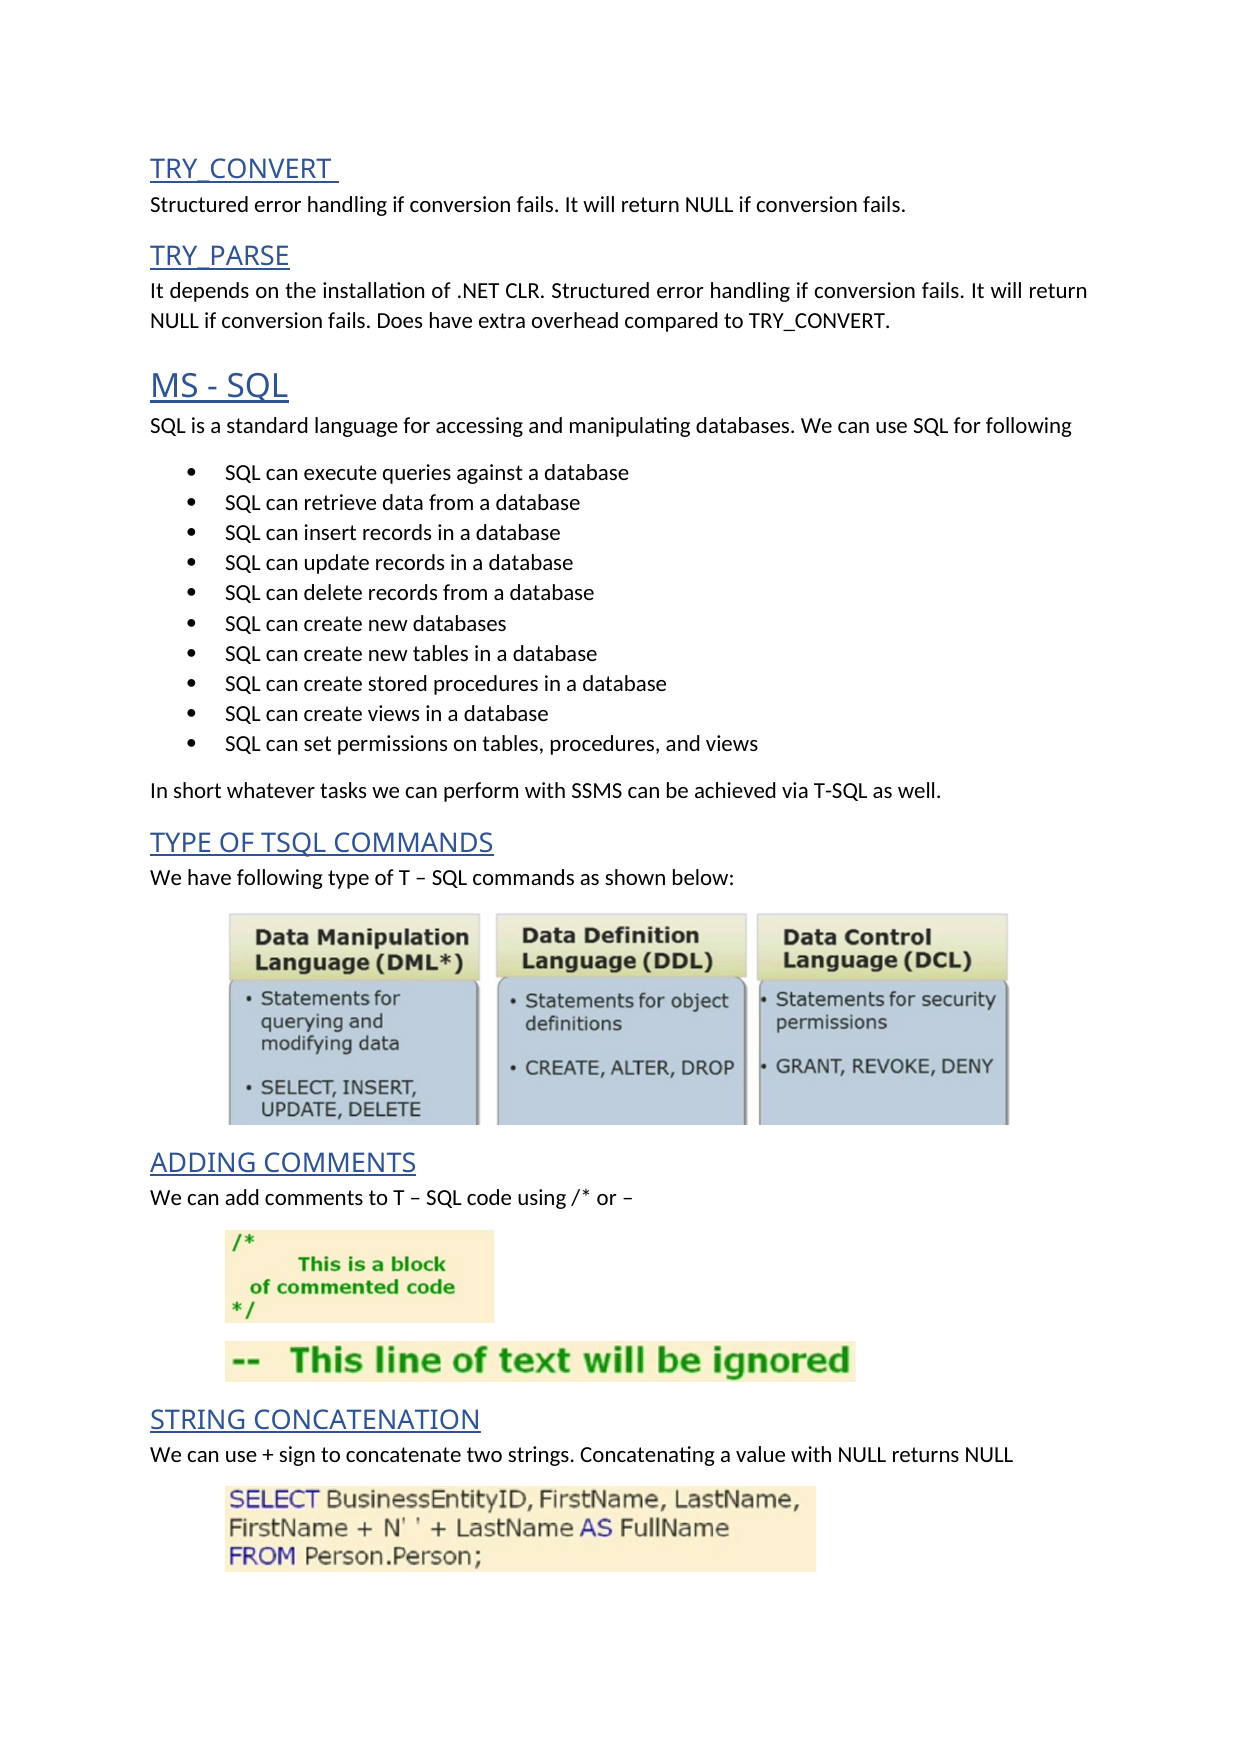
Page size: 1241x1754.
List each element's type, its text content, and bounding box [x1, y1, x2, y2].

picture [225, 1486, 817, 1572]
list SQL can set permissions on tables, procedures, and views [187, 729, 1090, 758]
picture [225, 1341, 856, 1382]
list SQL can create new databases [187, 609, 1090, 637]
text In short whatever tasks we can perform with SSMS can be achieved via T-SQL as well. [150, 776, 1090, 804]
subtitle ADDING COMMENTS [150, 1143, 1090, 1180]
text Structured error handling if conversion fails. It will return NULL if conversion fails. [150, 190, 1090, 218]
list SQL can retrieve data from a database [187, 488, 1090, 516]
list SQL can create views in a database [187, 699, 1090, 727]
text We can use + sign to concatenate two strings. Concatenating a value with NULL returns NULL [150, 1440, 1090, 1468]
subtitle STRING CONCATENATION [150, 1400, 1090, 1437]
list SQL can create stored procedures in a database [187, 669, 1090, 697]
text It depends on the installation of .NET CLR. Structured error handling if conversion fails. It will return NULL if conversion fails. Does have extra overhead compared to TRY_CONVERT. [150, 276, 1090, 335]
list SQL can update records in a database [187, 548, 1090, 576]
text SQL is a standard language for accessing and manipulating databases. We can use SQL for following [150, 411, 1090, 439]
subtitle TRY_CONVERT [150, 150, 1090, 187]
subtitle MS - SQL [150, 362, 1090, 407]
list SQL can delete records from a database [187, 578, 1090, 607]
list SQL can execute queries against a database [187, 458, 1090, 486]
picture [225, 1230, 495, 1323]
subtitle TYPE OF TSQL COMMANDS [150, 823, 1090, 860]
text We can add comments to T – SQL code using /* or – [150, 1183, 1090, 1211]
subtitle TRY_PARSE [150, 237, 1090, 273]
list SQL can create new tables in a database [187, 639, 1090, 667]
text We have following type of T – SQL commands as shown below: [150, 863, 1090, 891]
list SQL can insert records in a database [187, 518, 1090, 546]
picture [225, 910, 1011, 1125]
